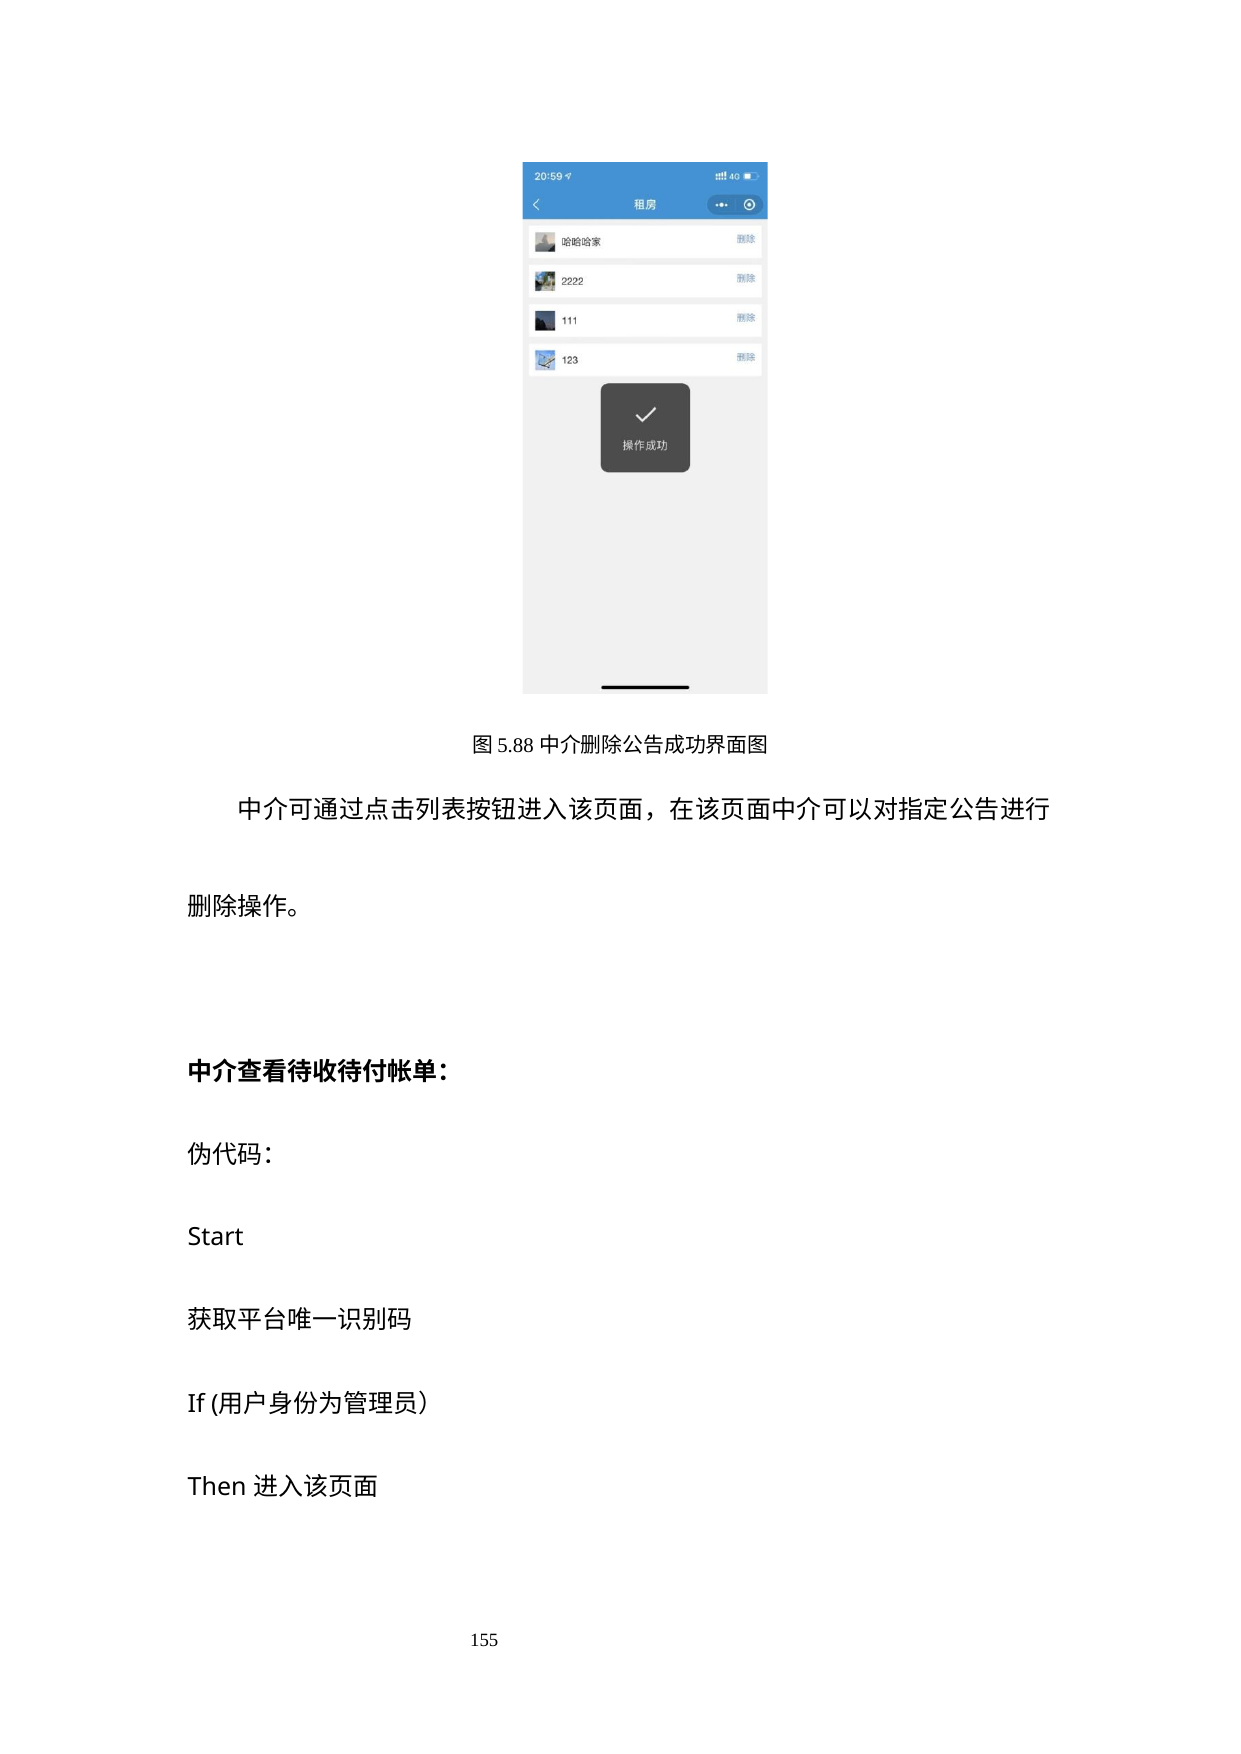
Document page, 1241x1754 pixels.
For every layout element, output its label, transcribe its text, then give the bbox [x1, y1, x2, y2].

text 图5.88 中介删除公告成功界面图 [187, 727, 1053, 759]
text Then 进入该页面 [187, 1452, 1053, 1517]
text 获取平台唯一识别码 [187, 1286, 1053, 1351]
text 中介查看待收待付帐单： [187, 1037, 1053, 1102]
text Start [187, 1203, 1053, 1268]
text 伪代码： [187, 1120, 1053, 1185]
text If (用户身份为管理员） [187, 1369, 1053, 1434]
picture [522, 162, 768, 694]
text 中介可通过点击列表按钮进入该页面，在该页面中介可以对指定公告进行删除操作。 [187, 775, 1053, 937]
